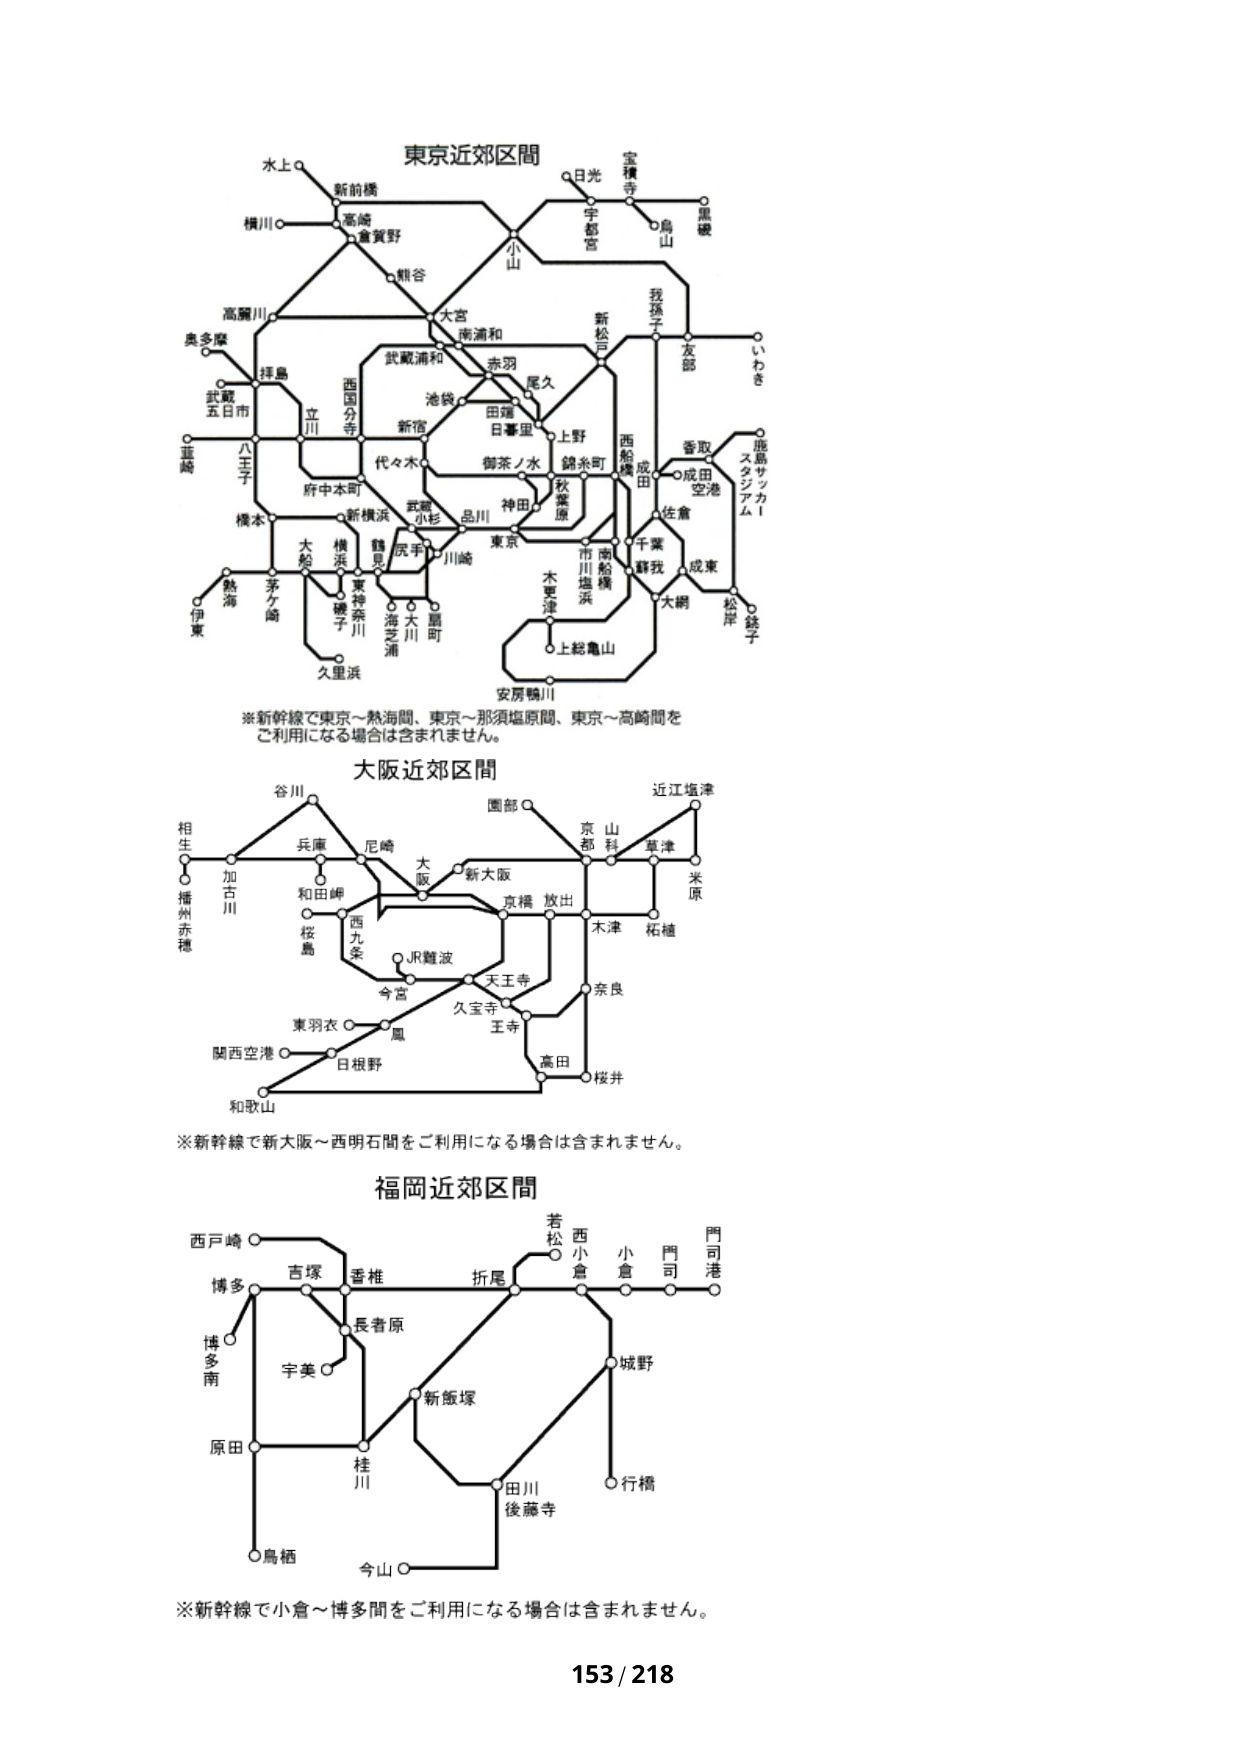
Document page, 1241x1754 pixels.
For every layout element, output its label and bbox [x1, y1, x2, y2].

picture [177, 759, 715, 1150]
picture [177, 134, 771, 749]
picture [177, 1176, 722, 1619]
